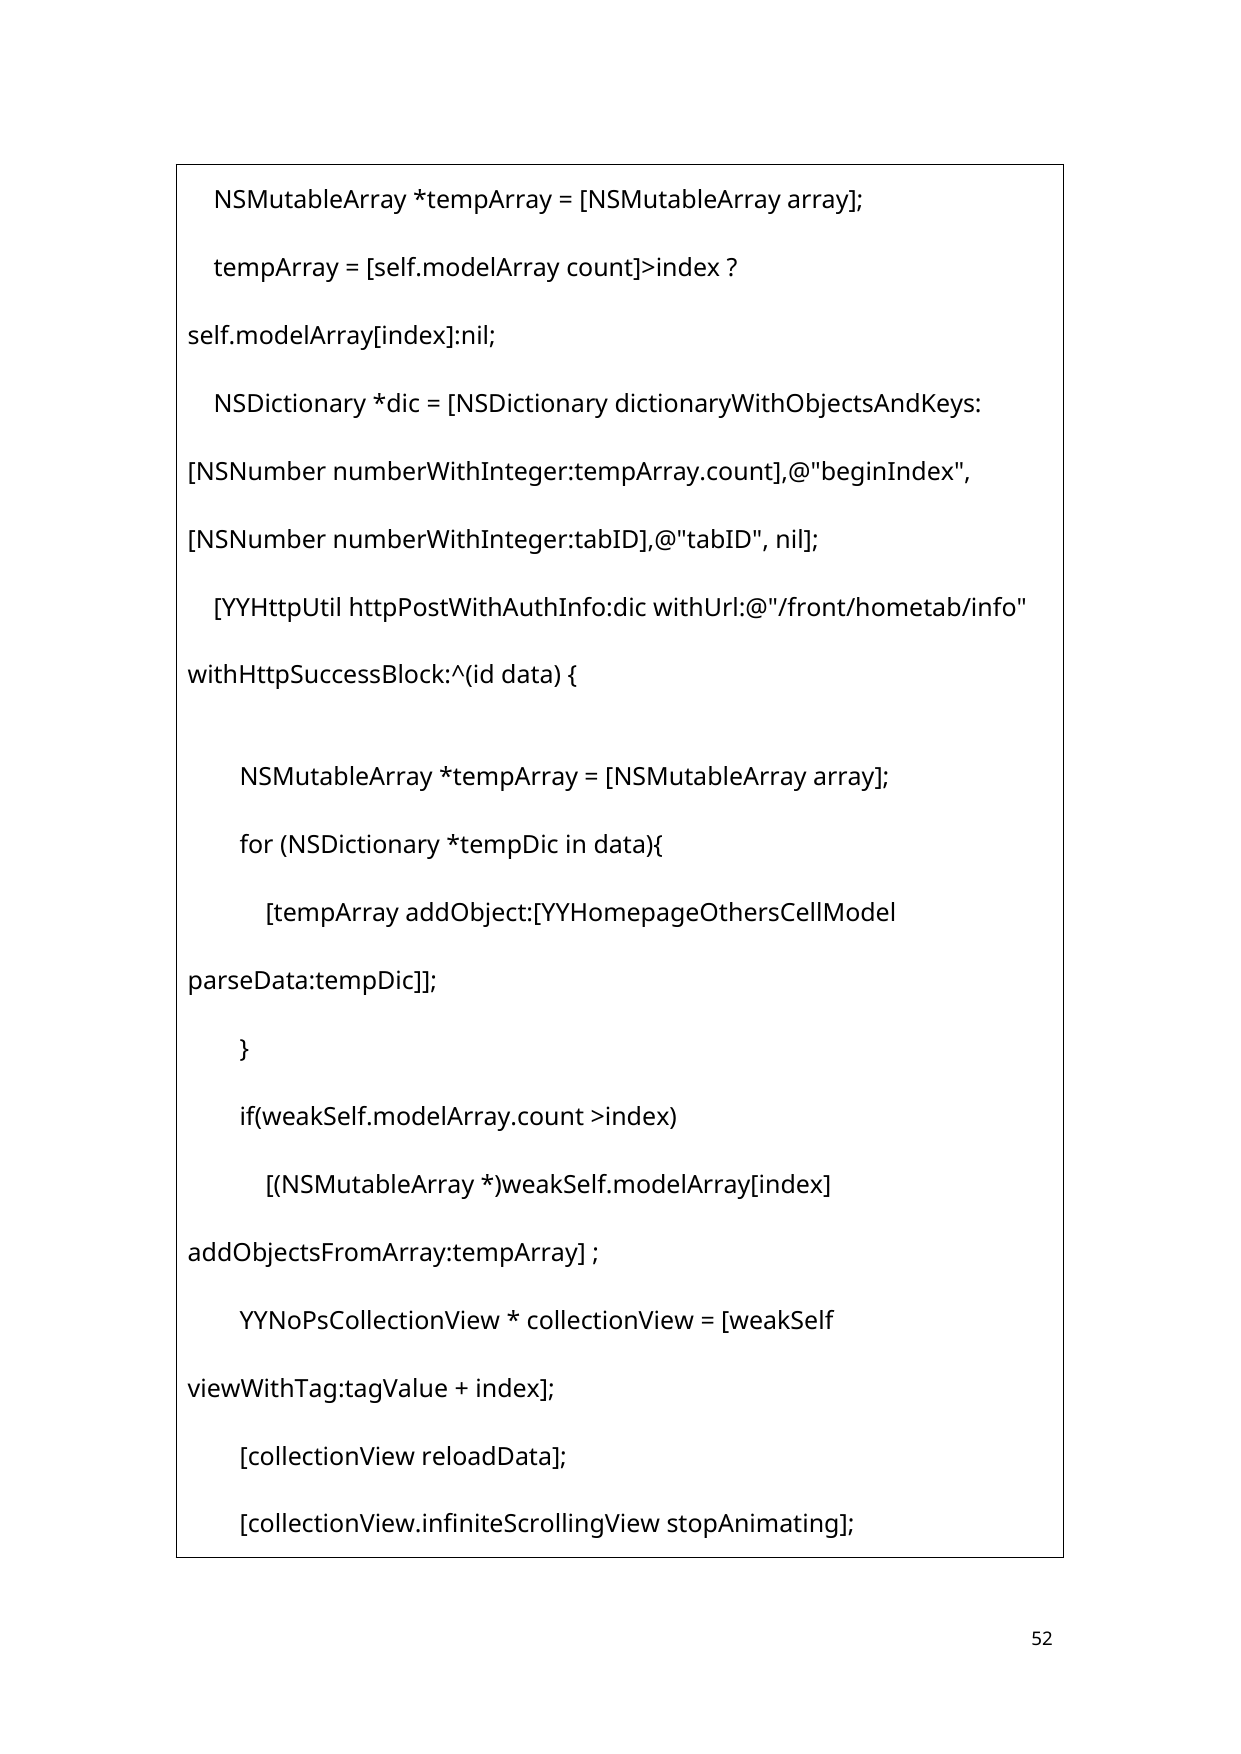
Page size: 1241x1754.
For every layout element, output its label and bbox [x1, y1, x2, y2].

table_cell [177, 165, 1063, 1557]
